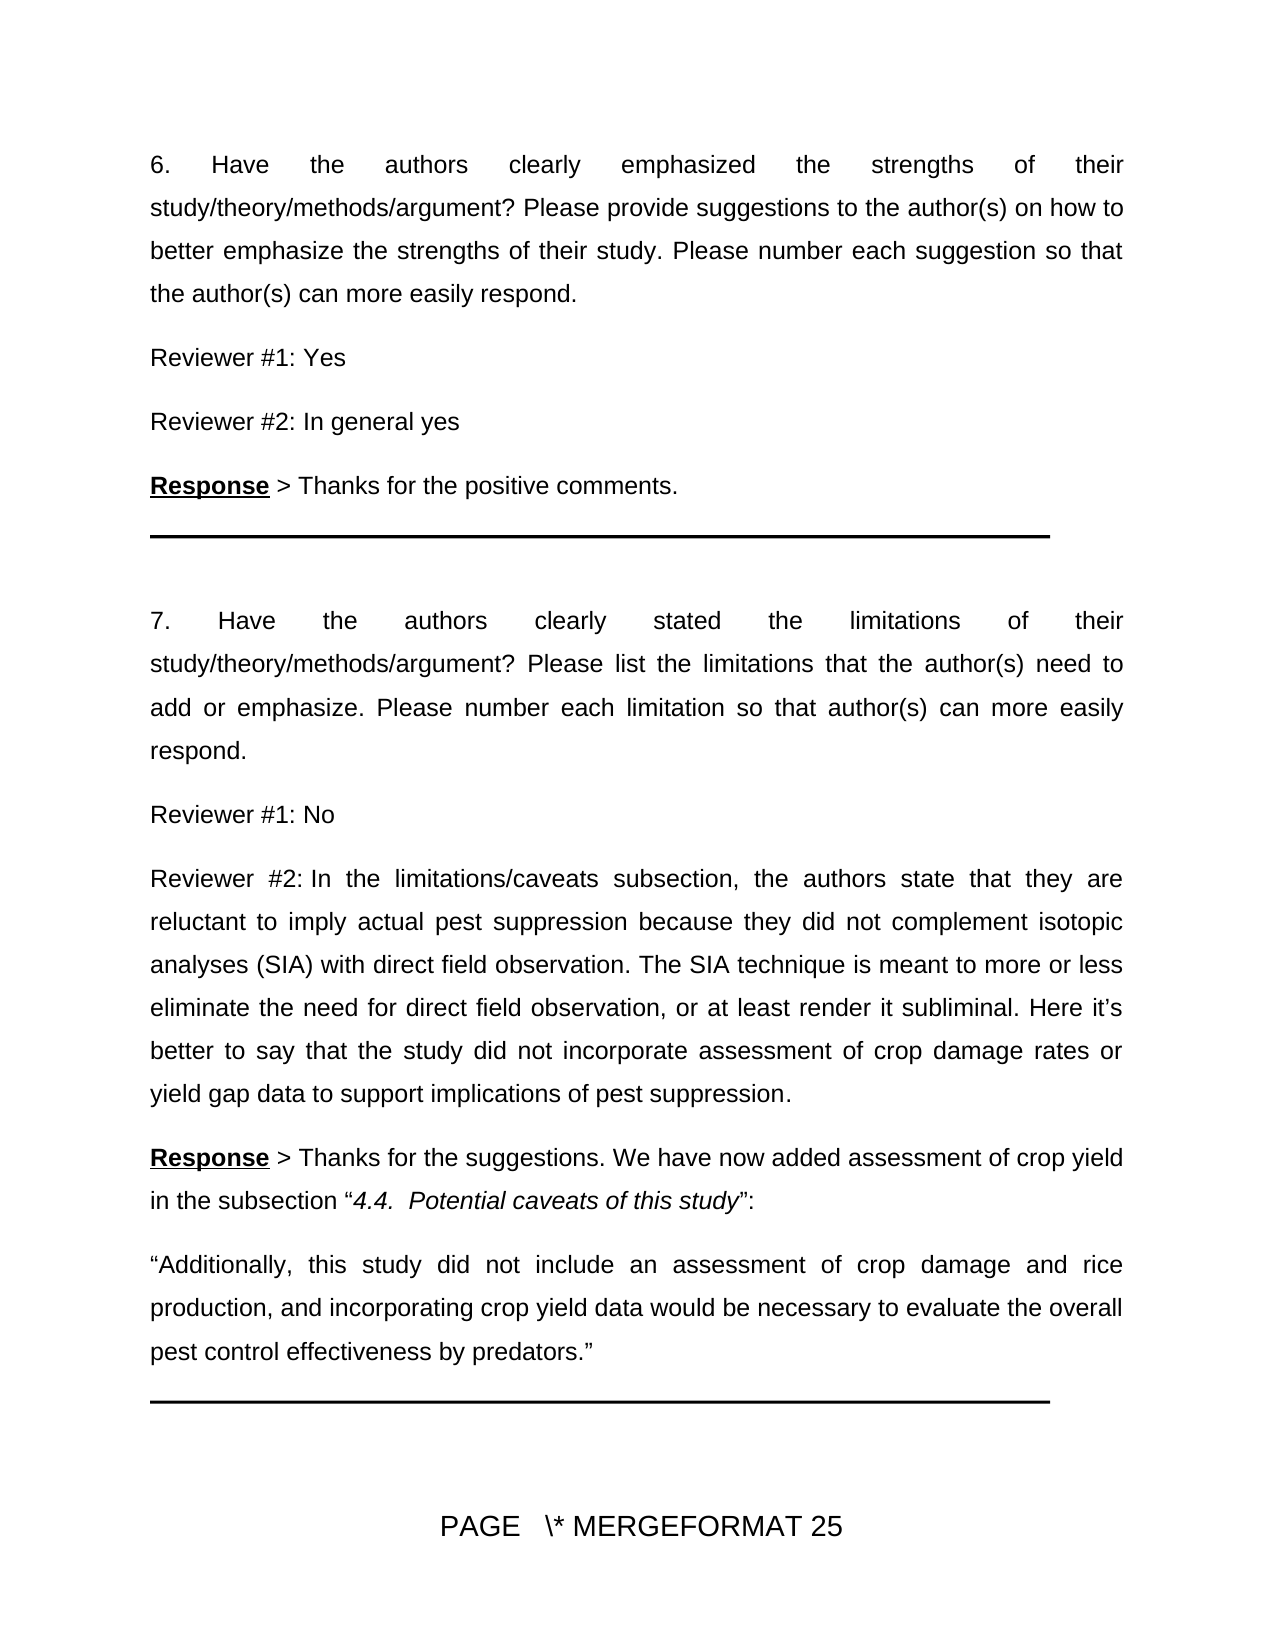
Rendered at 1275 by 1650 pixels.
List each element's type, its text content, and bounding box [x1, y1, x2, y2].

text Reviewer #1: No [150, 800, 1125, 828]
text Response > Thanks for the positive comments. [150, 471, 1125, 500]
text Response > Thanks for the suggestions. We have now added assessment of crop yield in the subsection “4.4. Potential caveats of this study”: [150, 1143, 1125, 1215]
text 7. Have the authors clearly stated the limitations of their study/theory/methods/argument? Please list the limitations that the author(s) need to add or emphasize. Please number each limitation so that author(s) can more easily respond. [150, 606, 1125, 764]
text “Additionally, this study did not include an assessment of crop damage and rice production, and incorporating crop yield data would be necessary to evaluate the overall pest control effectiveness by predators.” [150, 1250, 1125, 1365]
text Reviewer #1: Yes [150, 343, 1125, 372]
text 6. Have the authors clearly emphasized the strengths of their study/theory/methods/argument? Please provide suggestions to the author(s) on how to better emphasize the strengths of their study. Please number each suggestion so that the author(s) can more easily respond. [150, 150, 1125, 308]
text Reviewer #2: In the limitations/caveats subsection, the authors state that they are reluctant to imply actual pest suppression because they did not complement isotopic analyses (SIA) with direct field observation. The SIA technique is meant to more or less eliminate the need for direct field observation, or at least render it subliminal. Here it’s better to say that the study did not incorporate assessment of crop damage rates or yield gap data to support implications of pest suppression. [150, 864, 1125, 1108]
text Reviewer #2: In general yes [150, 407, 1125, 436]
